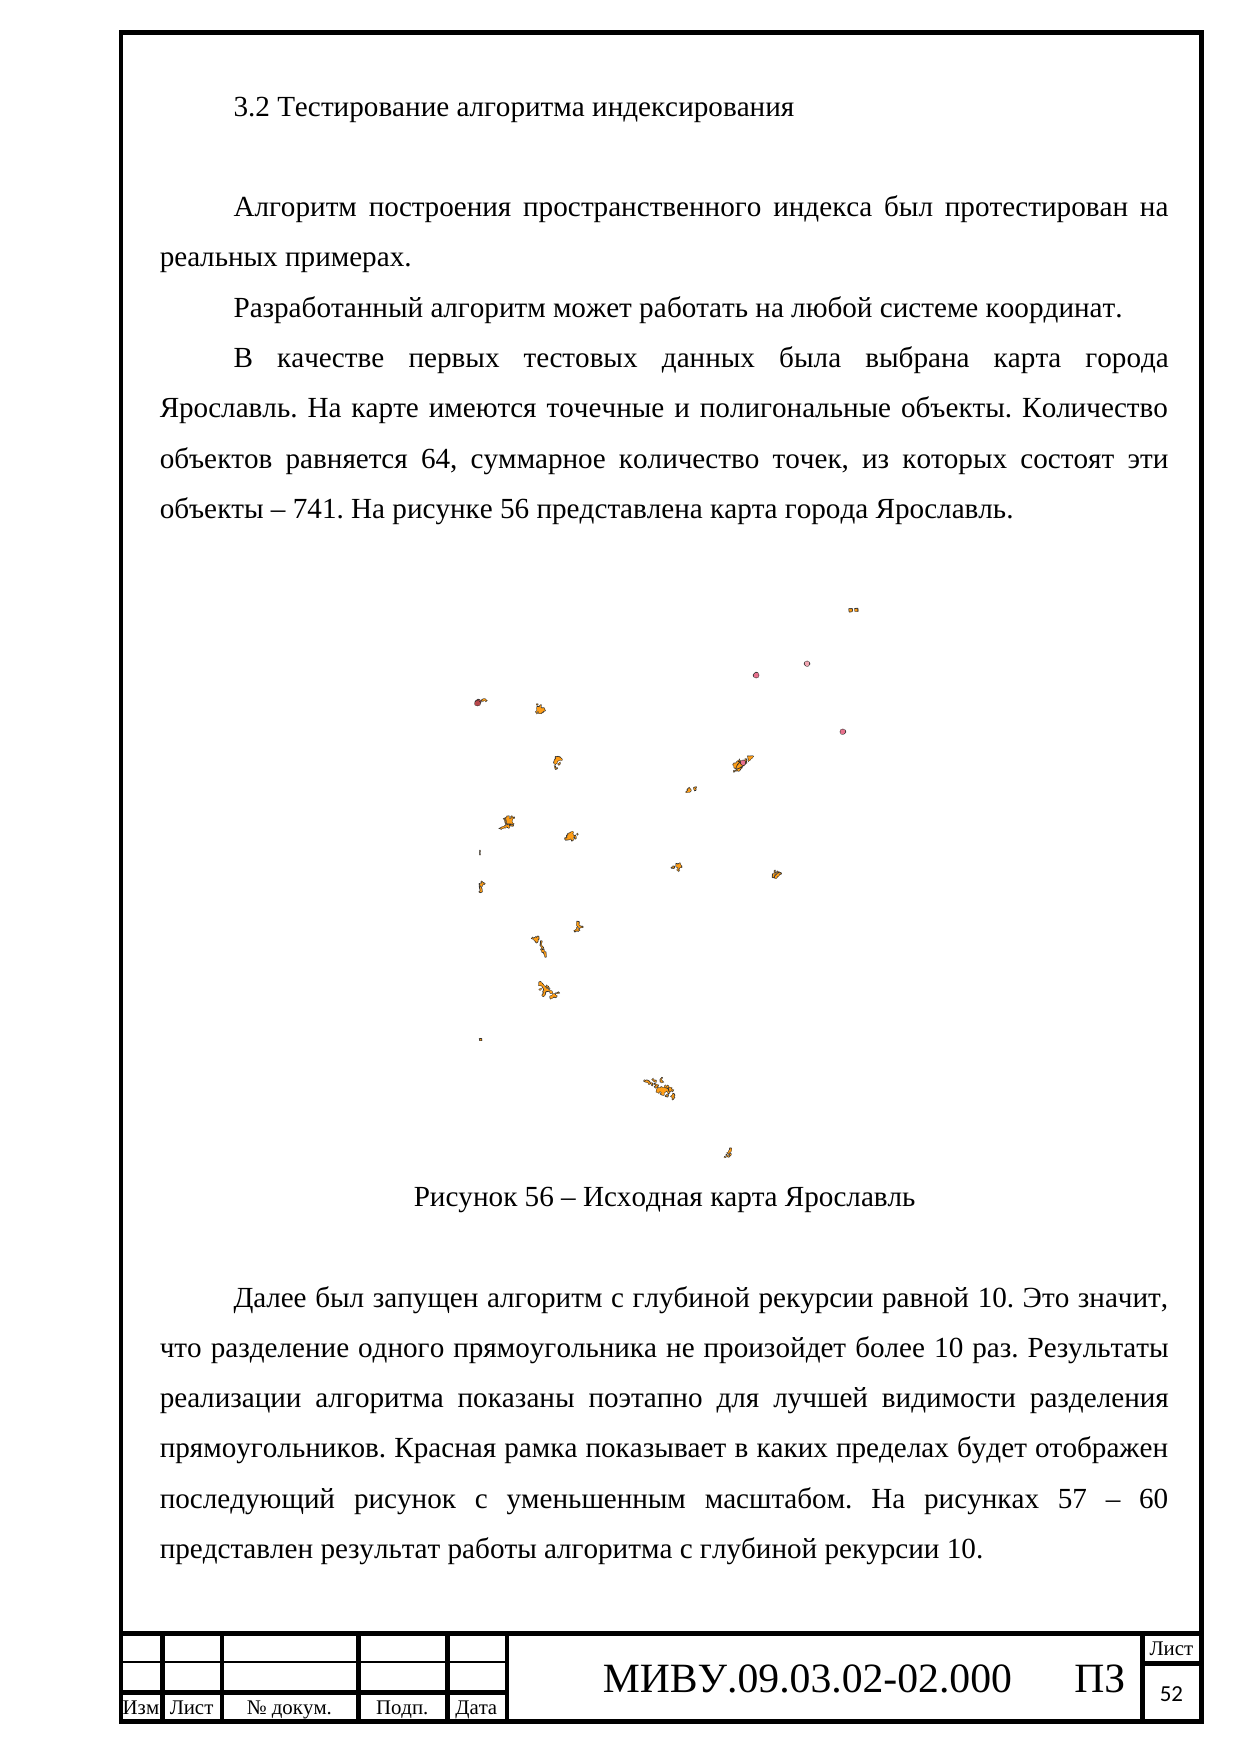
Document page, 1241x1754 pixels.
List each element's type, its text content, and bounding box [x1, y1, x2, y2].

picture [456, 591, 873, 1163]
subtitle 3.2 Тестирование алгоритма индексирования [159, 89, 1169, 122]
text Разработанный алгоритм может работать на любой системе координат. [159, 290, 1169, 323]
text Алгоритм построения пространственного индекса был протестирован на реальных примерах. [159, 189, 1169, 273]
text Далее был запущен алгоритм с глубиной рекурсии равной 10. Это значит, что разделение одного прямоугольника не произойдет более 10 раз. Результаты реализации алгоритма показаны поэтапно для лучшей видимости разделения прямоугольников. Красная рамка показывает в каких пределах будет отображен последующий рисунок с уменьшенным масштабом. На рисунках 57 – 60 представлен результат работы алгоритма с глубиной рекурсии 10. [159, 1280, 1169, 1565]
text В качестве первых тестовых данных была выбрана карта города Ярославль. На карте имеются точечные и полигональные объекты. Количество объектов равняется 64, суммарное количество точек, из которых состоят эти объекты – 741. На рисунке 56 представлена карта города Ярославль. [159, 340, 1169, 525]
text Рисунок 56 – Исходная карта Ярославль [159, 1179, 1169, 1213]
